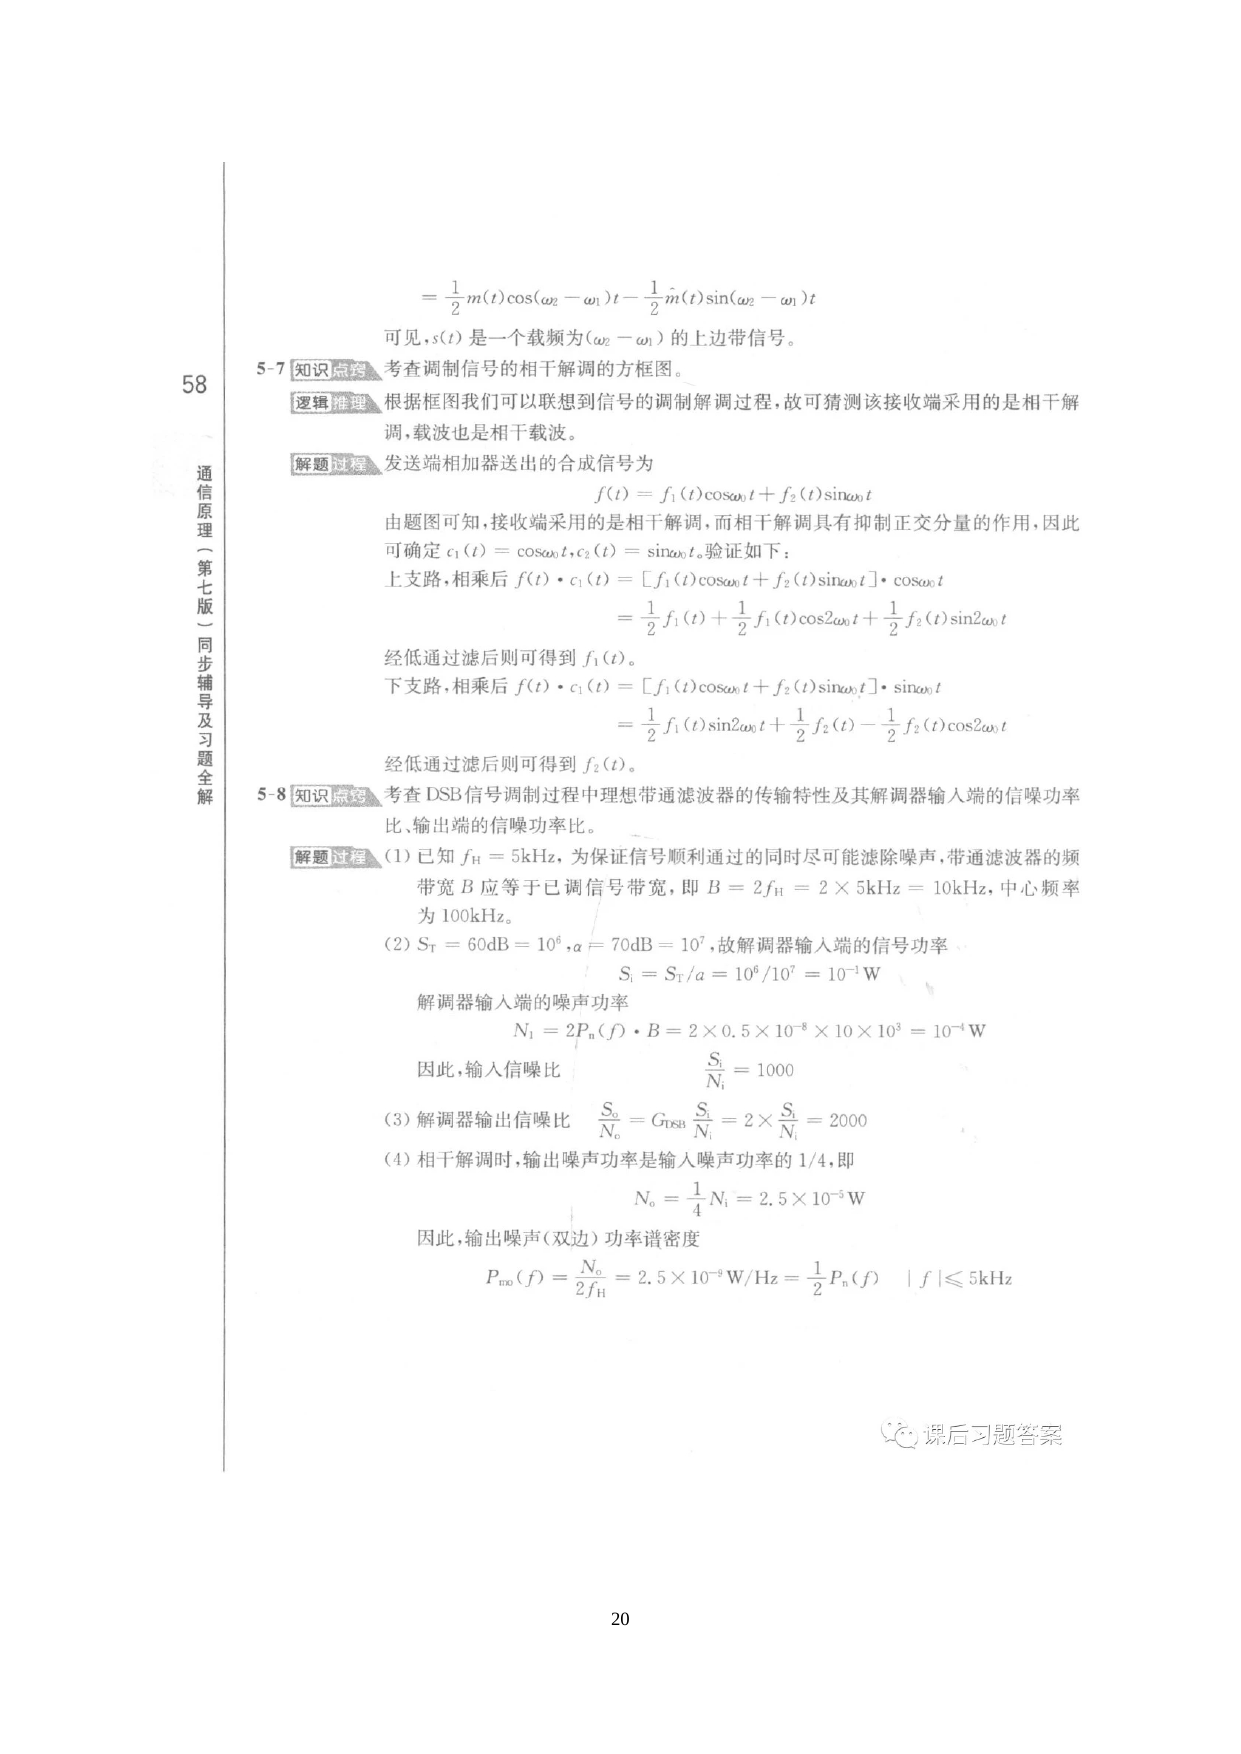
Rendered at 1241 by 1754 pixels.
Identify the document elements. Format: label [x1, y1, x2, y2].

picture [147, 162, 1093, 1476]
